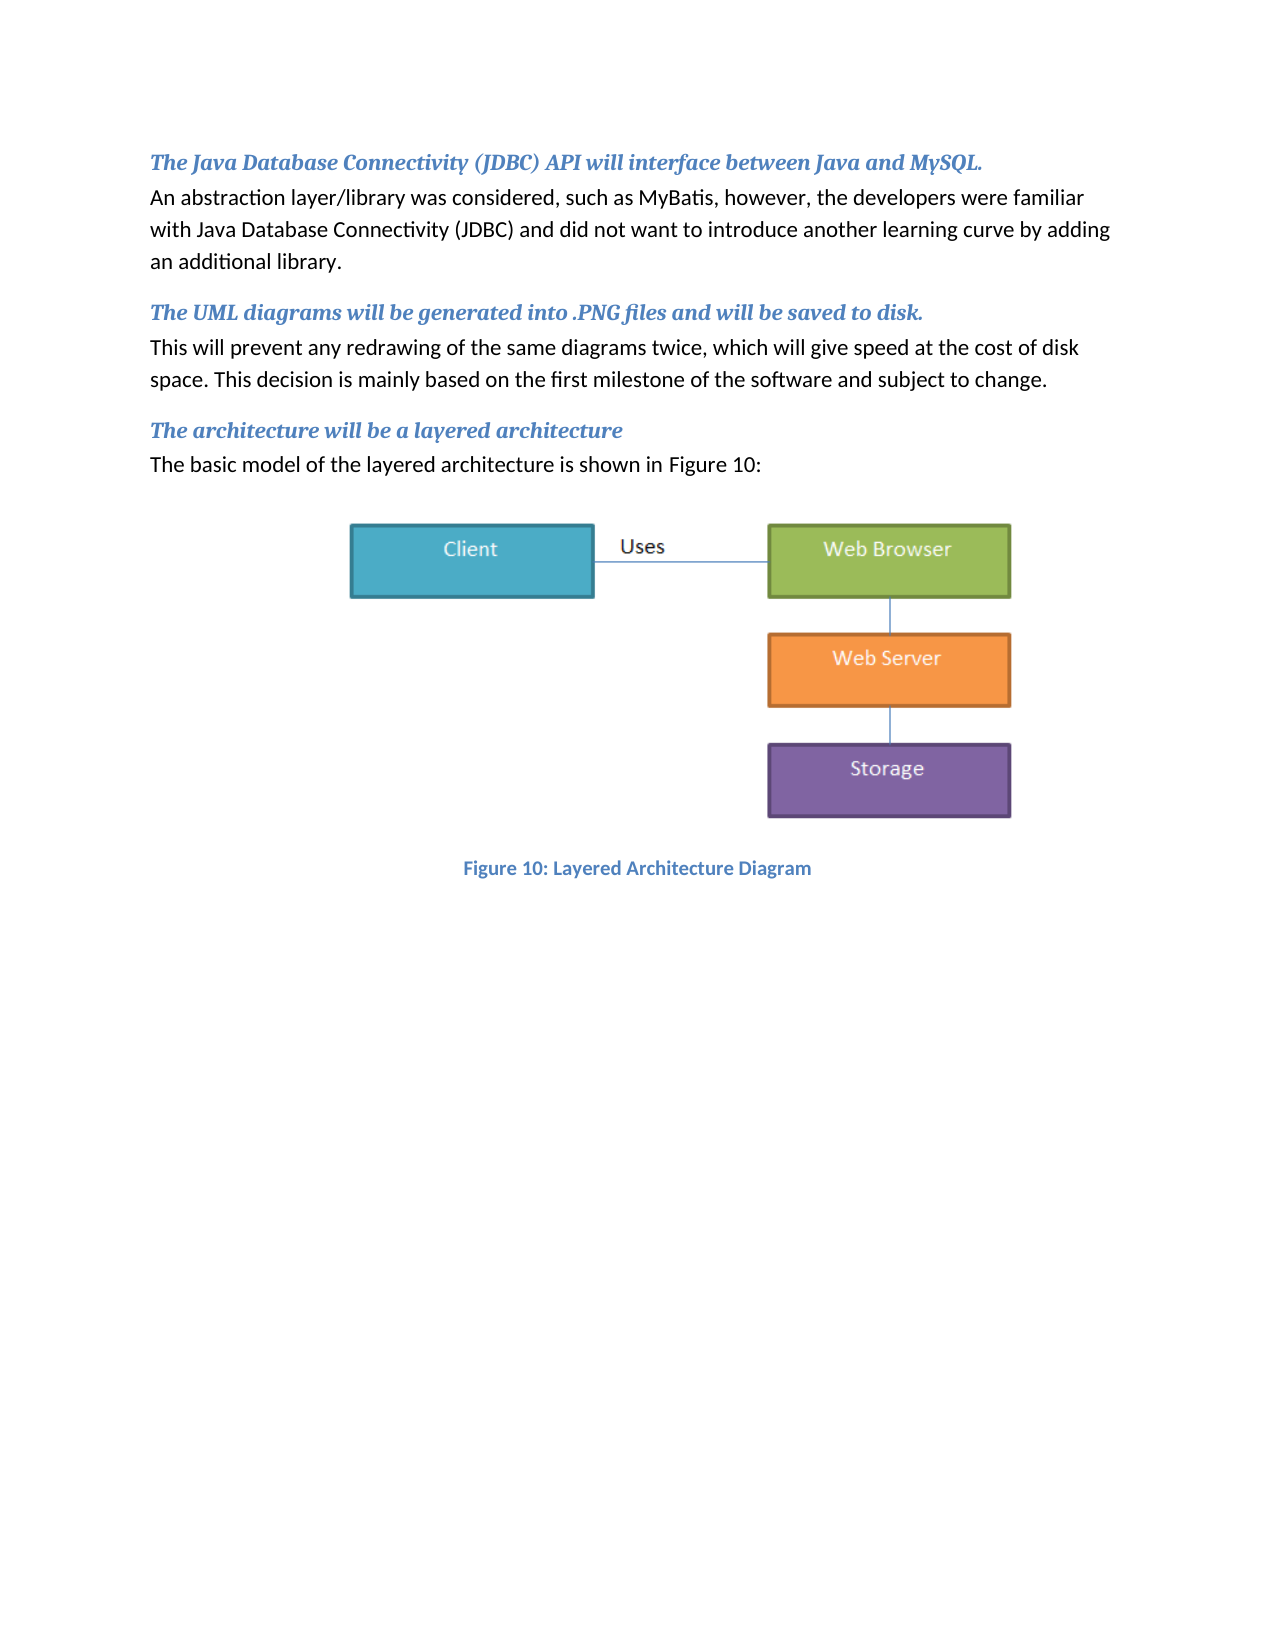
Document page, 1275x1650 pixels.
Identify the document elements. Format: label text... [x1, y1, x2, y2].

text This will prevent any redrawing of the same diagrams twice, which will give speed at the cost of disk space. This decision is mainly based on the first milestone of the software and subject to change. [150, 333, 1125, 393]
subtitle The architecture will be a layered architecture [150, 418, 1125, 444]
text Figure 10: Layered Architecture Diagram [150, 855, 1125, 880]
picture [333, 503, 1027, 830]
subtitle The UML diagrams will be generated into .PNG files and will be saved to disk. [150, 300, 1125, 326]
text The basic model of the layered architecture is shown in Figure 10: [150, 450, 1125, 478]
text An abstraction layer/library was considered, such as MyBatis, however, the developers were familiar with Java Database Connectivity (JDBC) and did not want to introduce another learning curve by adding an additional library. [150, 183, 1125, 275]
subtitle The Java Database Connectivity (JDBC) API will interface between Java and MySQL. [150, 150, 1125, 176]
